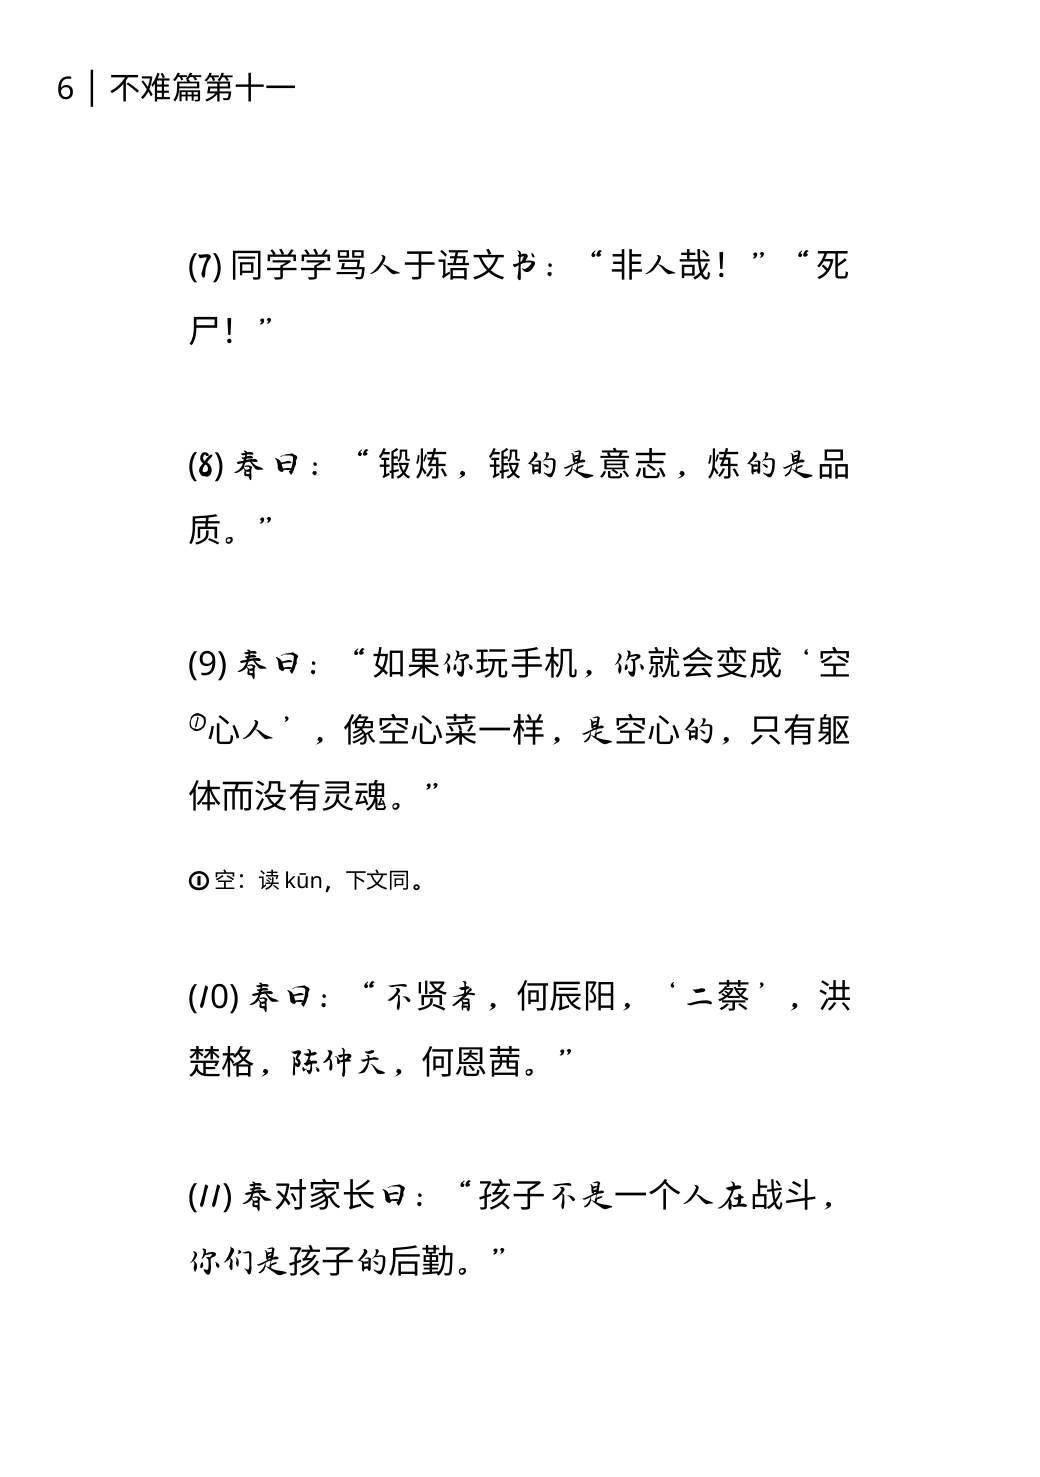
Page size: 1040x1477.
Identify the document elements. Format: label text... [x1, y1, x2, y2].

list 春曰：“如果你玩手机，你就会变成‘空①心人’，像空心菜一样，是空心的，只有躯体而没有灵魂。” [188, 632, 852, 831]
list 春曰：“不贤者，何辰阳，‘二蔡’，洪楚格，陈仲天，何恩茜。” [188, 964, 852, 1097]
list 同学学骂人于语文书：“非人哉！”“死尸！” [188, 233, 852, 366]
text ①空：读kūn，下文同。 [188, 864, 852, 897]
list 春对家长曰：“孩子不是一个人在战斗，你们是孩子的后勤。” [188, 1163, 852, 1296]
list 春曰：“锻炼，锻的是意志，炼的是品质。” [188, 432, 852, 565]
